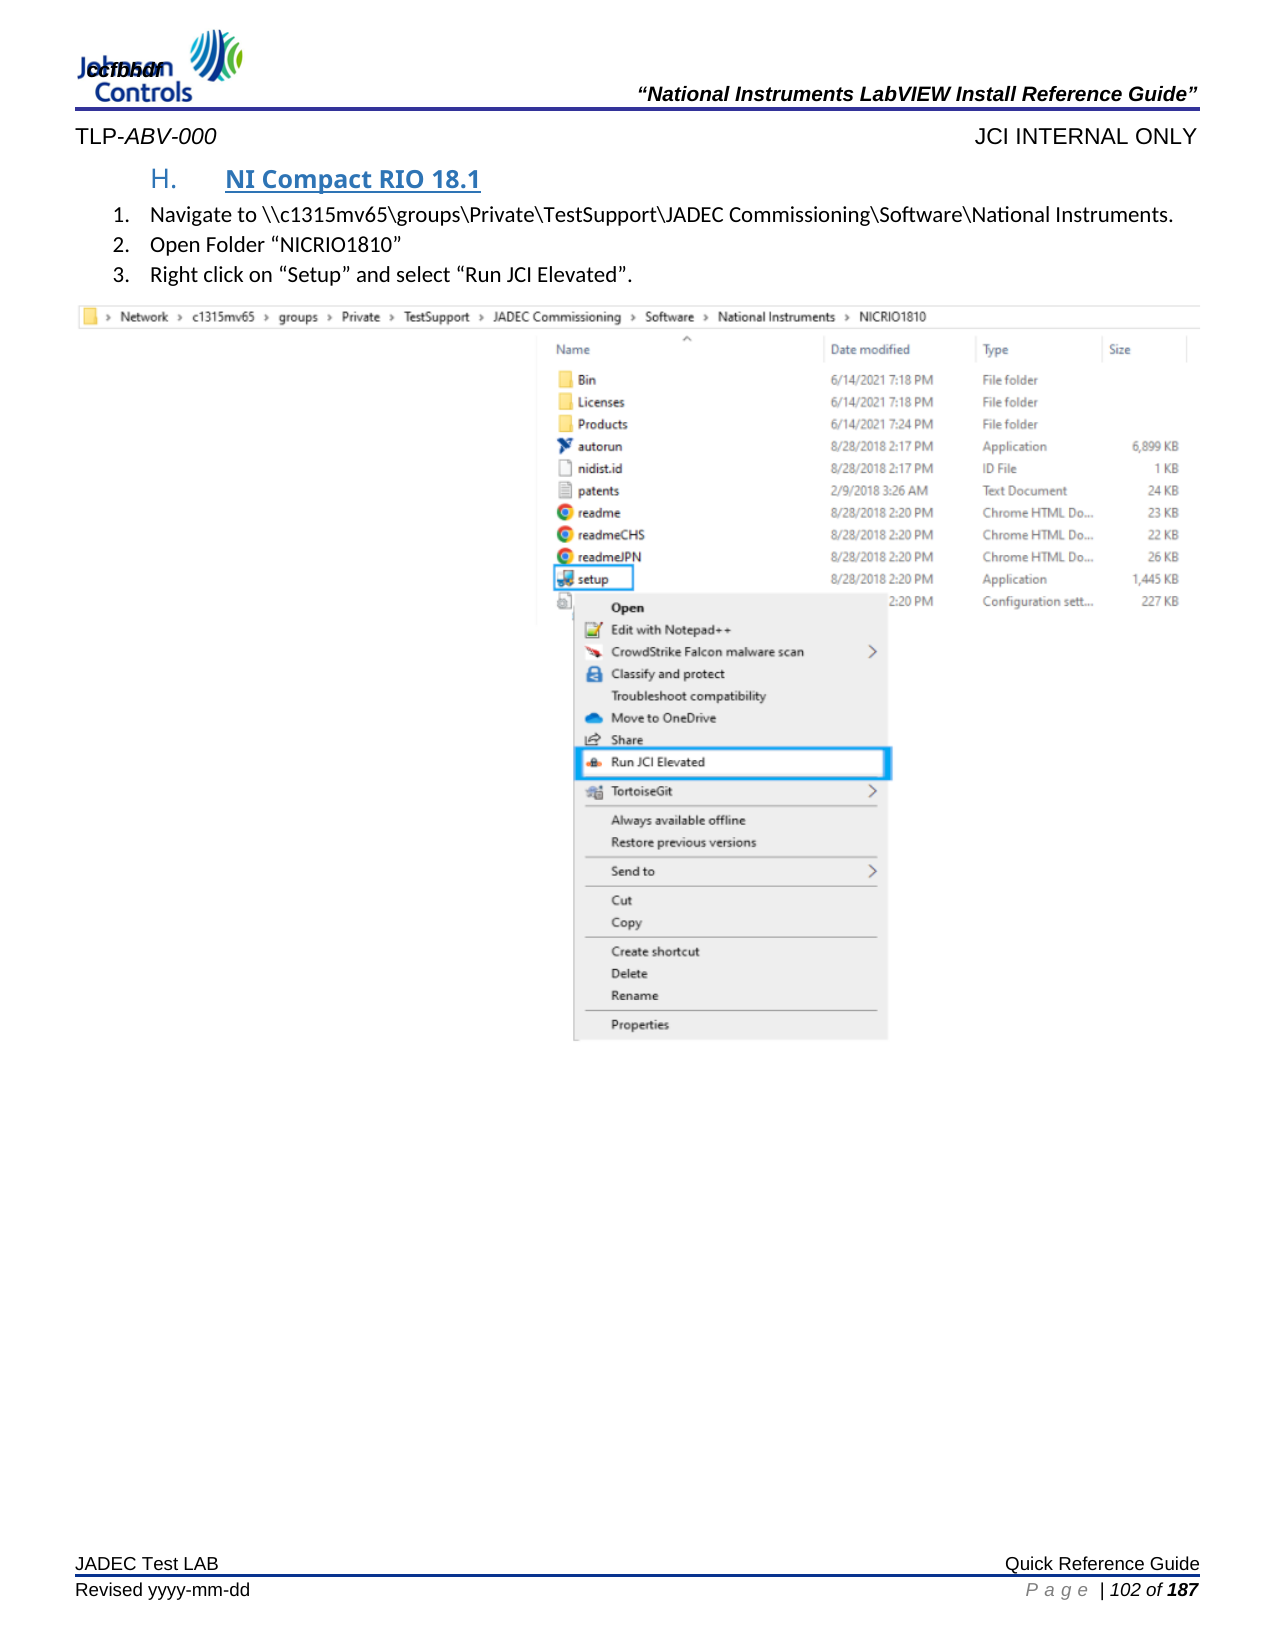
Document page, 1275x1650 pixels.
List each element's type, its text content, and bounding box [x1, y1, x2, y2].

subtitle NI Compact RIO 18.1 [150, 160, 1200, 197]
list Navigate to \\c1315mv65\groups\Private\TestSupport\JADEC Commissioning\Software\National Instruments. [112, 200, 1200, 228]
picture [75, 303, 1200, 1046]
list Right click on “Setup” and select “Run JCI Elevated”. [112, 260, 1200, 288]
picture [76, 26, 246, 105]
list Open Folder “NICRIO1810” [112, 230, 1200, 258]
